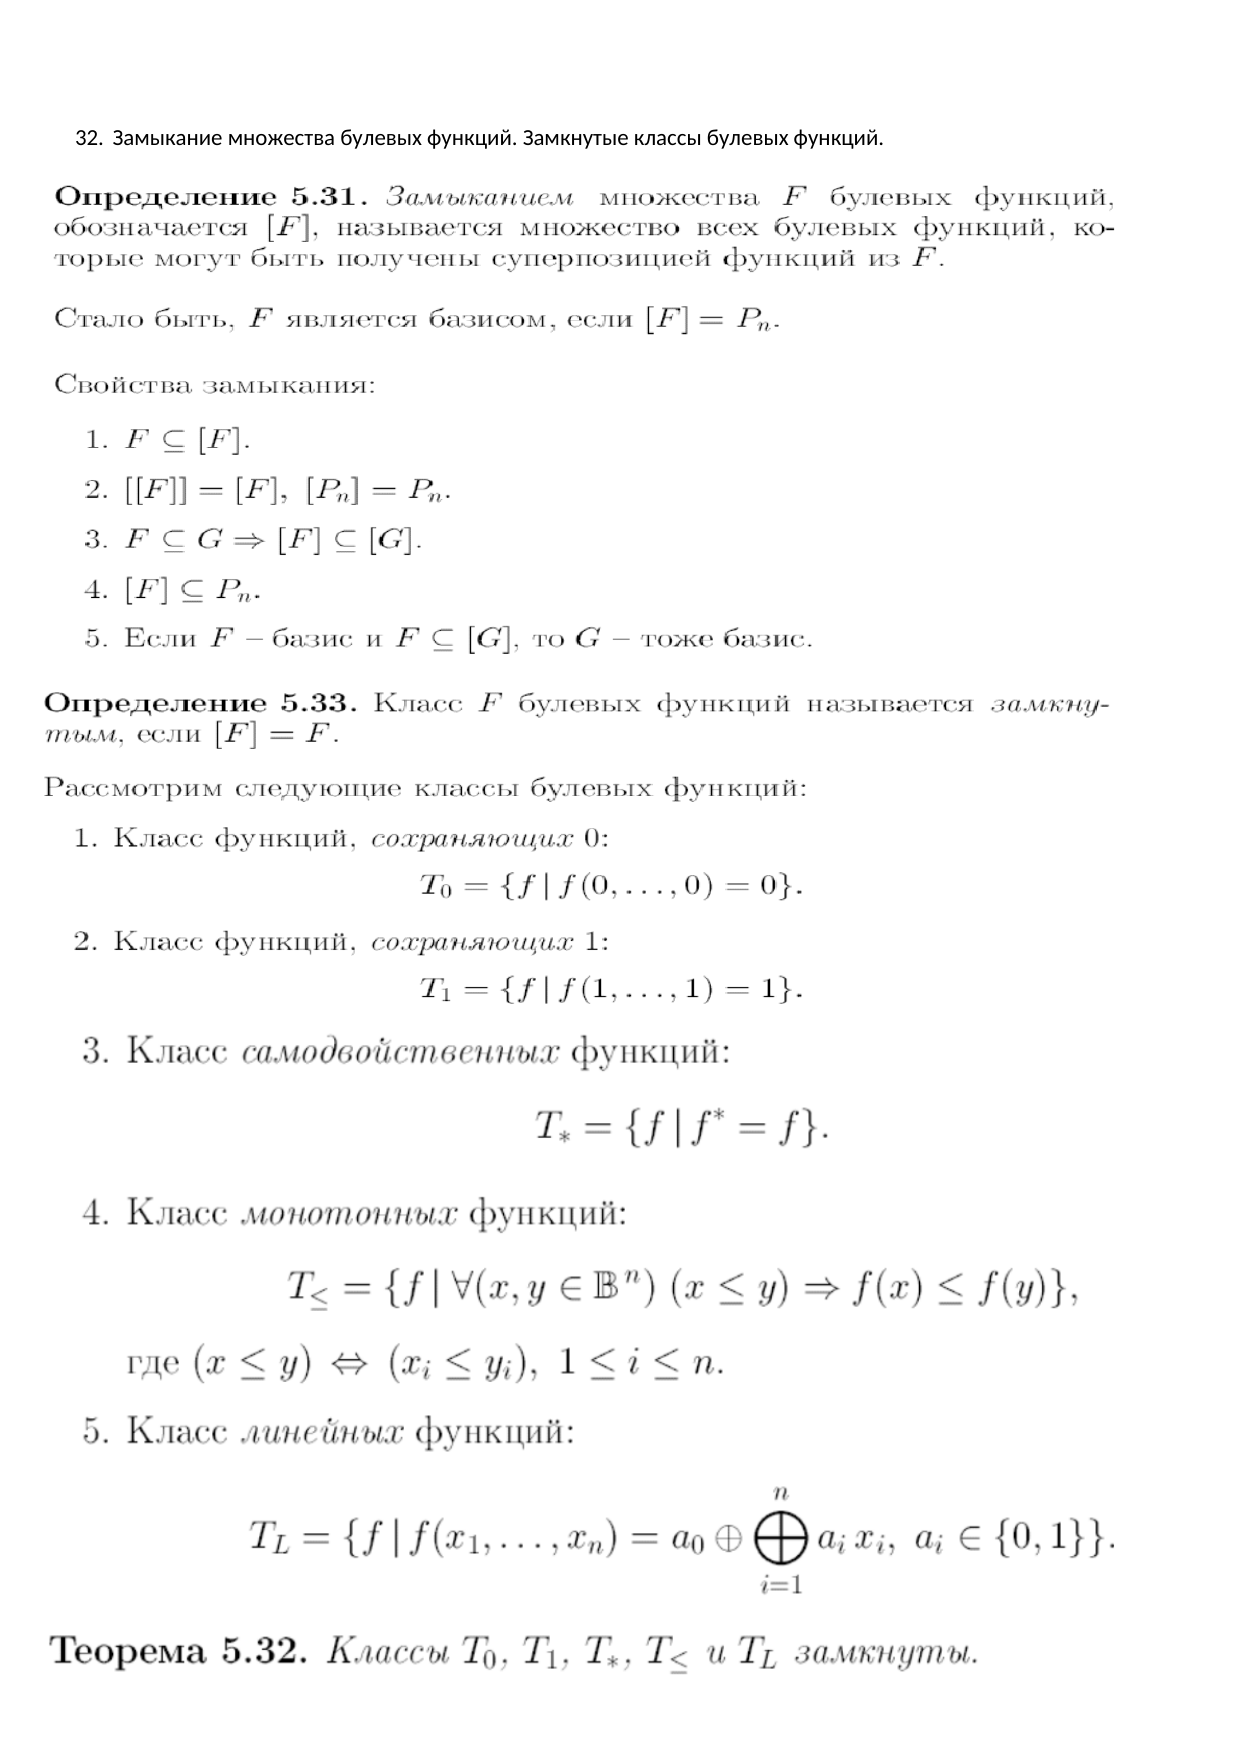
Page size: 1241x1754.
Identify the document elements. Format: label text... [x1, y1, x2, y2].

list Замыкание множества булевых функций. Замкнутые классы булевых функций. [75, 123, 1202, 152]
picture [37, 180, 1121, 1675]
